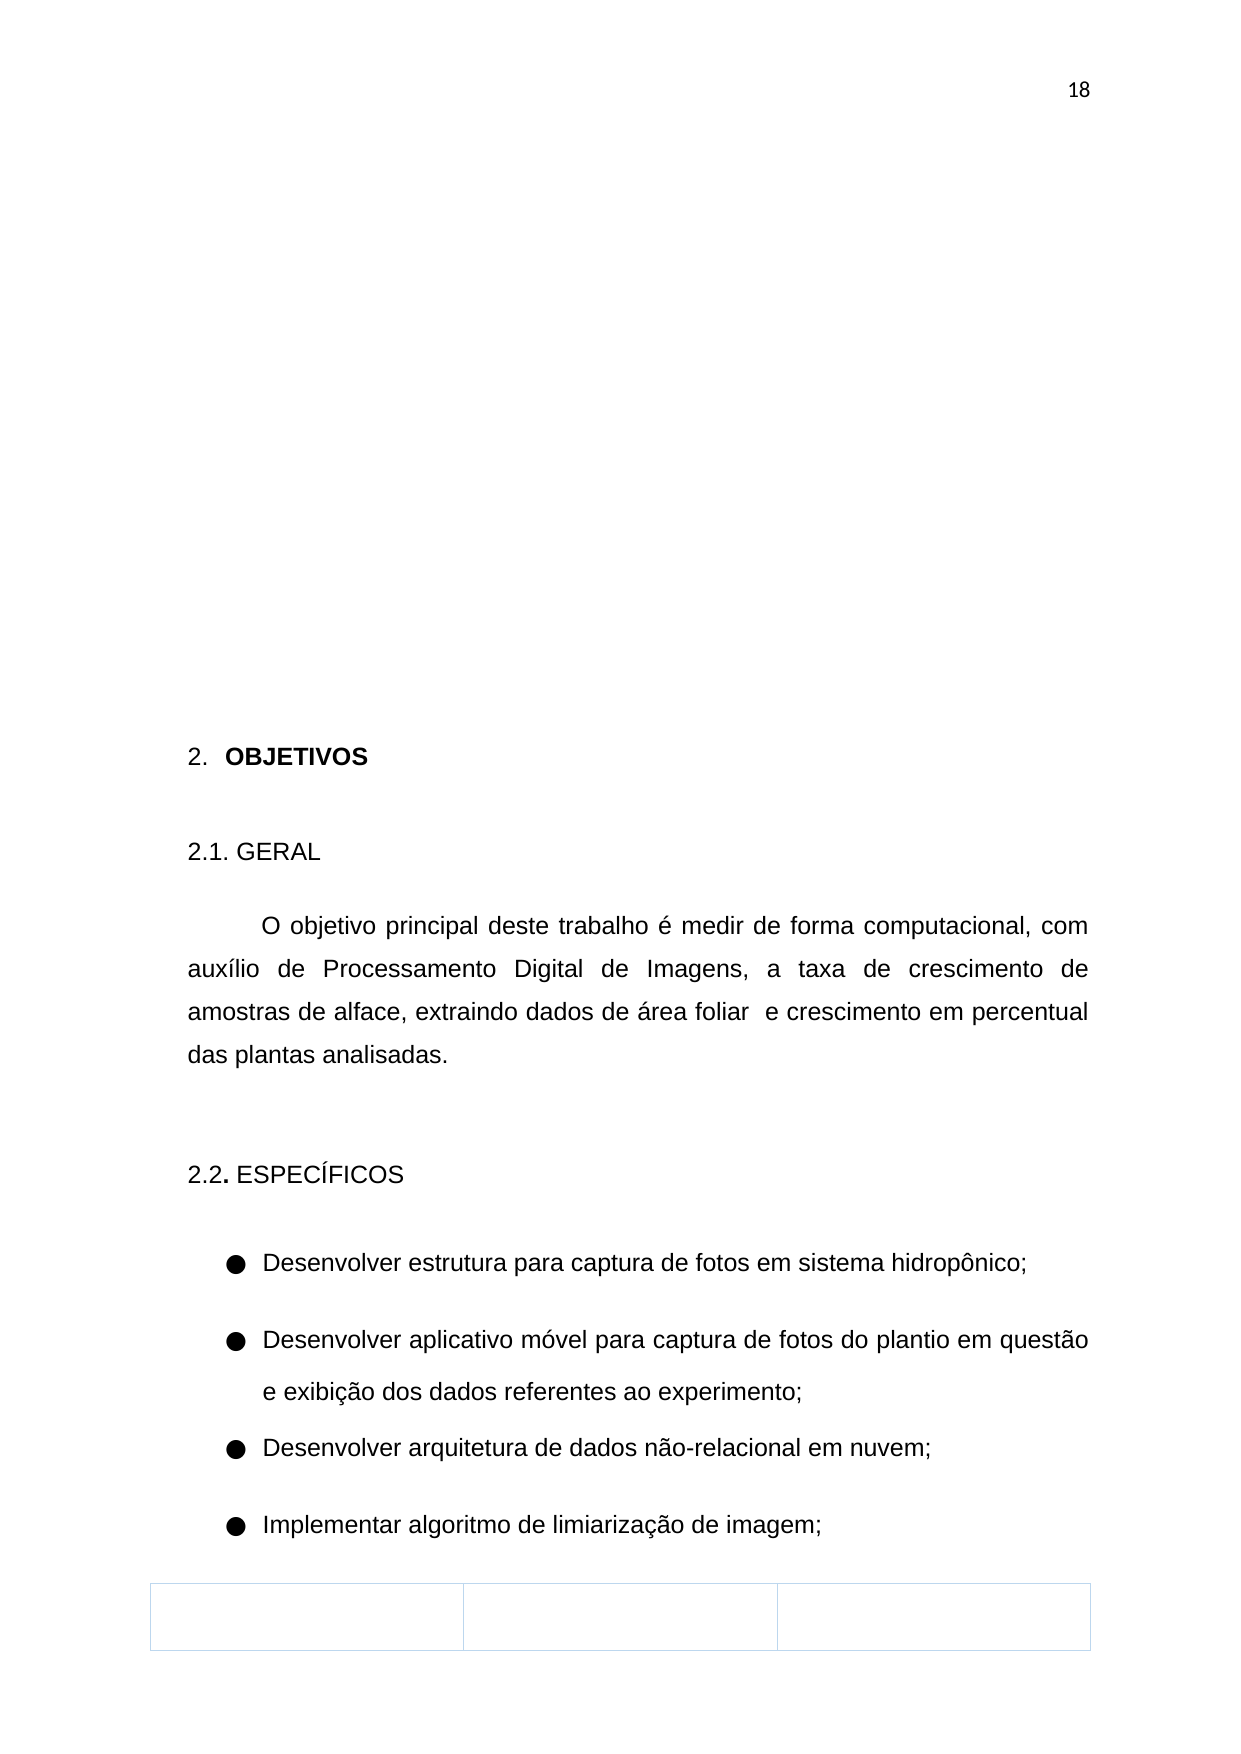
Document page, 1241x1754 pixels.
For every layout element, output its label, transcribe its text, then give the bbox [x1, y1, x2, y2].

list Implementar algoritmo de limiarização de imagem; [225, 1497, 1090, 1548]
list Desenvolver estrutura para captura de fotos em sistema hidropônico; [225, 1234, 1090, 1285]
list Desenvolver aplicativo móvel para captura de fotos do plantio em questão e exibição dos dados referentes ao experimento; [225, 1311, 1090, 1405]
list Desenvolver arquitetura de dados não-relacional em nuvem; [225, 1420, 1090, 1471]
text OBJETIVOS [187, 742, 1090, 771]
text O objetivo principal deste trabalho é medir de forma computacional, com auxílio de Processamento Digital de Imagens, a taxa de crescimento de amostras de alface, extraindo dados de área foliar e crescimento em percentual das plantas analisadas. [187, 911, 1090, 1069]
text 2.2. ESPECÍFICOS [187, 1160, 1090, 1189]
text 2.1. GERAL [187, 837, 1090, 866]
